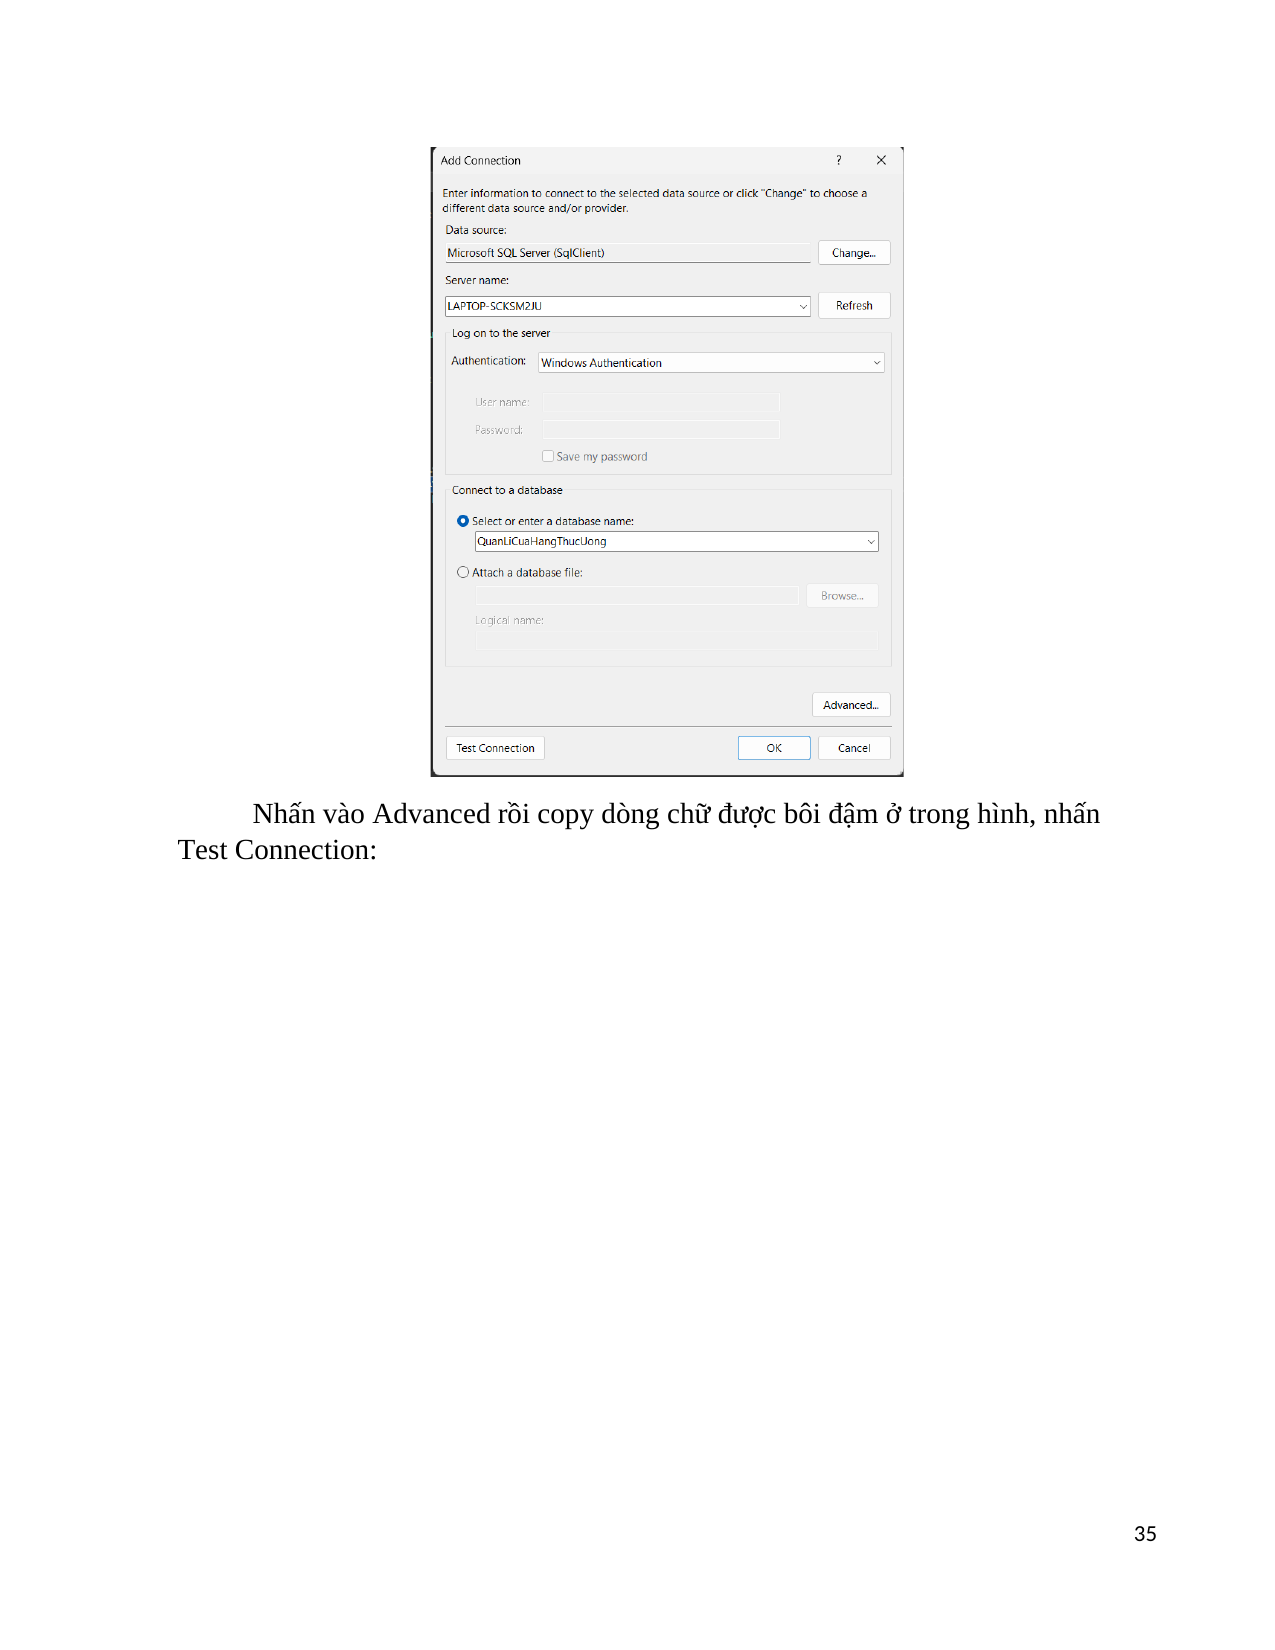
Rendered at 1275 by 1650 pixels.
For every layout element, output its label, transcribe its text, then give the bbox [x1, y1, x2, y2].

text Nhấn vào Advanced rồi copy dòng chữ được bôi đậm ở trong hình, nhấn Test Connection: [177, 796, 1157, 865]
picture [430, 147, 904, 777]
